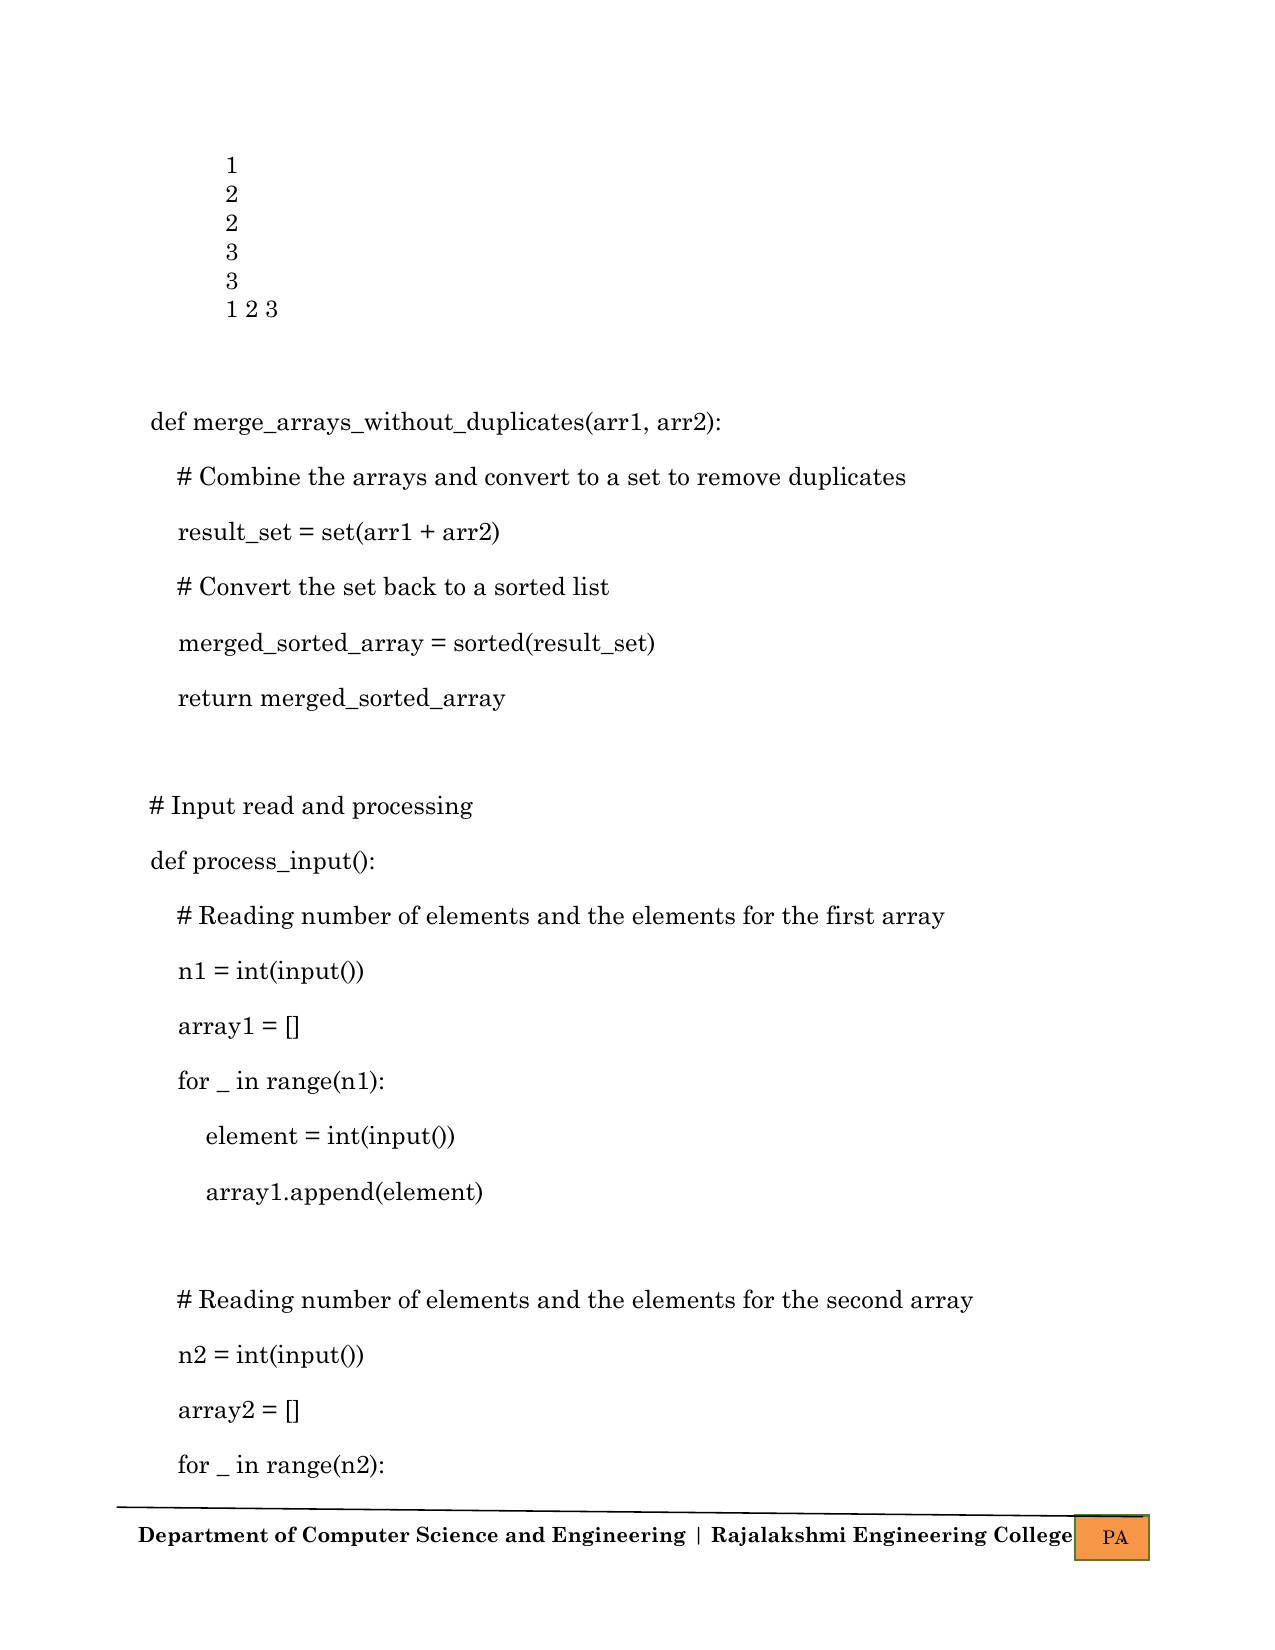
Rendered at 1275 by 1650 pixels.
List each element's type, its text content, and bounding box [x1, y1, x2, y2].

text def merge_arrays_without_duplicates(arr1, arr2): [150, 406, 1125, 436]
text 3 [225, 265, 1125, 294]
text # Combine the arrays and convert to a set to remove duplicates [150, 461, 1125, 491]
text merged_sorted_array = sorted(result_set) [150, 626, 1125, 656]
text 2 [225, 208, 1125, 237]
text n2 = int(input()) [150, 1338, 1125, 1368]
text return merged_sorted_array [150, 681, 1125, 711]
text 2 [225, 179, 1125, 208]
text array1 = [] [150, 1010, 1125, 1040]
text array2 = [] [150, 1393, 1125, 1424]
text for _ in range(n2): [150, 1449, 1125, 1479]
text element = int(input()) [150, 1120, 1125, 1150]
text def process_input(): [150, 844, 1125, 875]
text # Reading number of elements and the elements for the first array [150, 900, 1125, 930]
text n1 = int(input()) [150, 955, 1125, 985]
text # Reading number of elements and the elements for the second array [150, 1283, 1125, 1313]
text # Input read and processing [150, 789, 1125, 819]
text 1 2 3 [225, 294, 1125, 323]
text result_set = set(arr1 + arr2) [150, 516, 1125, 546]
text # Convert the set back to a sorted list [150, 571, 1125, 601]
text 1 [225, 150, 1125, 179]
text array1.append(element) [150, 1175, 1125, 1205]
text for _ in range(n1): [150, 1065, 1125, 1095]
text 3 [225, 237, 1125, 265]
